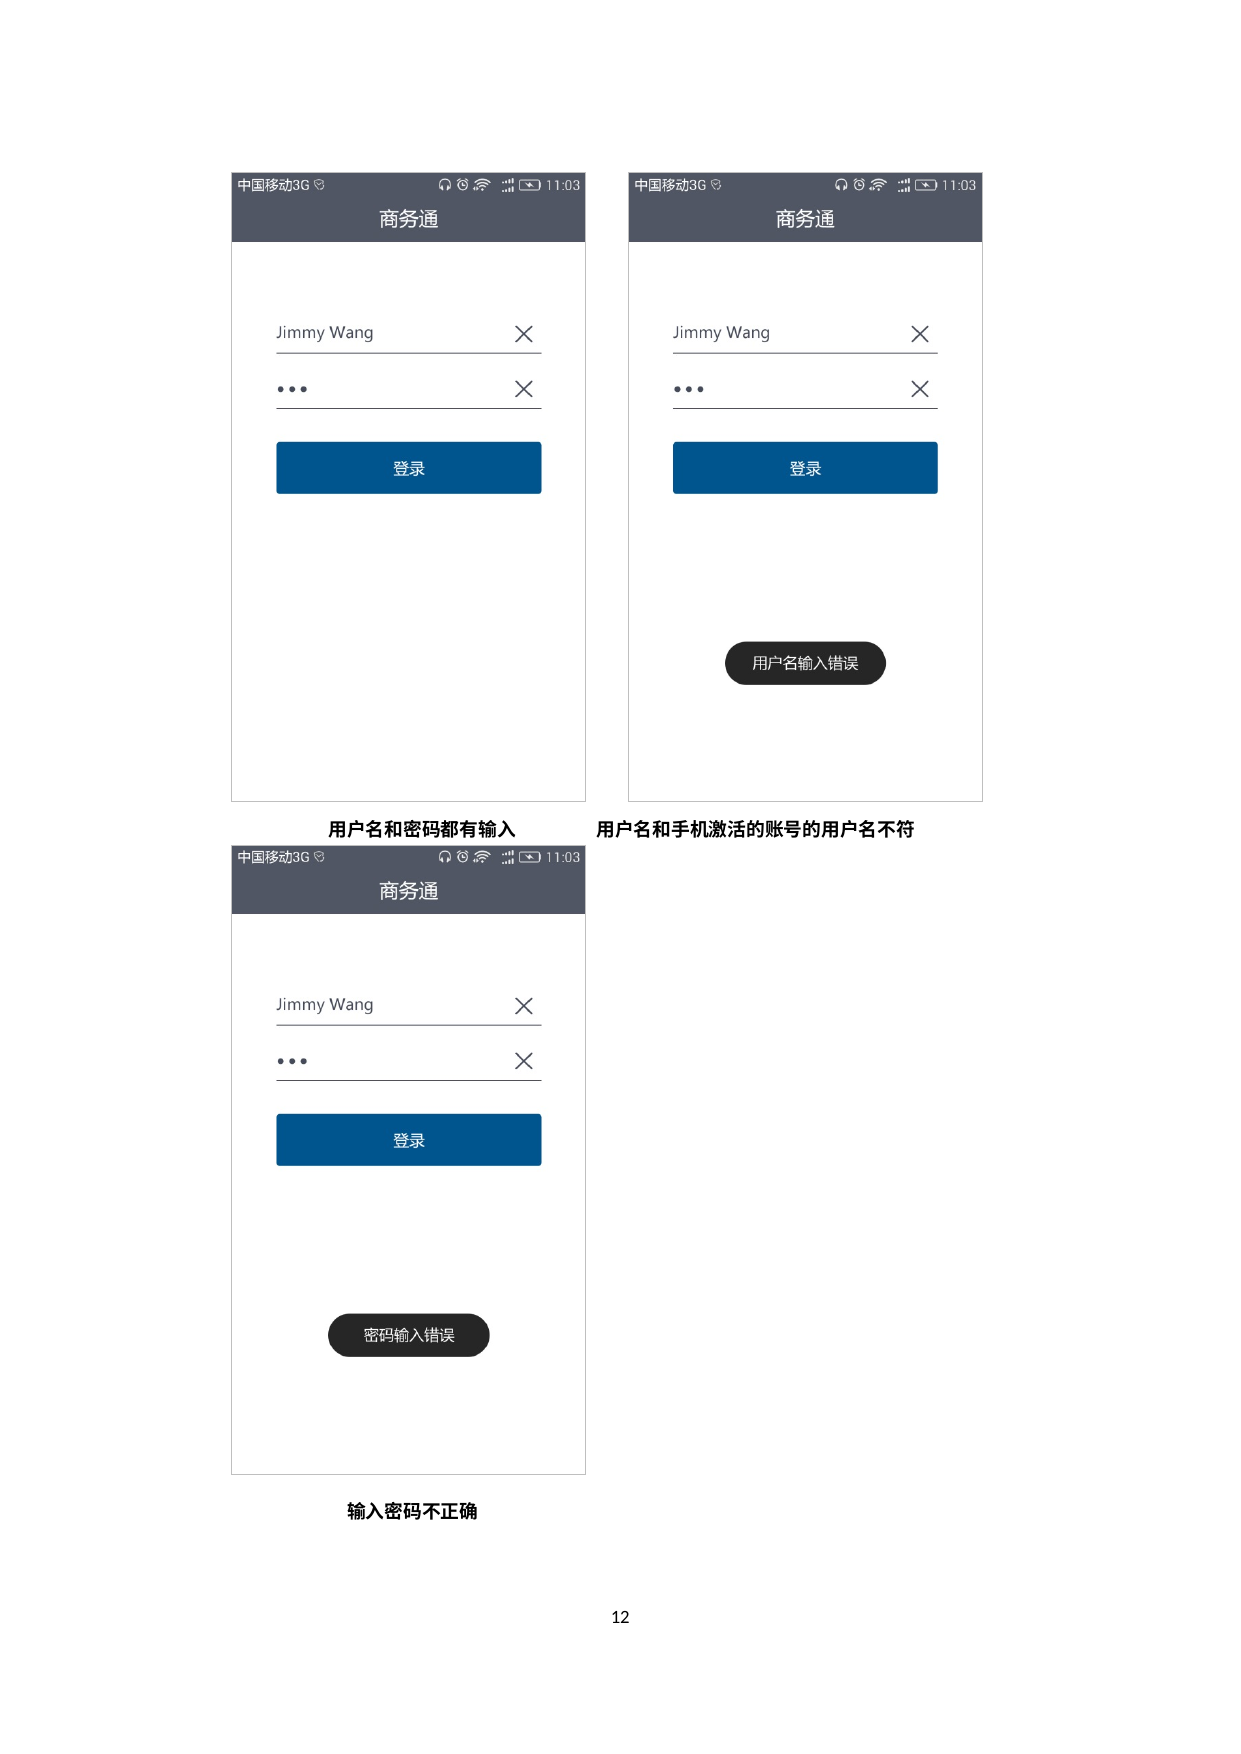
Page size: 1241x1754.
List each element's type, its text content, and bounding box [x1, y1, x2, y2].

text 用户名和密码都有输入 用户名和手机激活的账号的用户名不符 [187, 812, 1053, 844]
picture [232, 173, 585, 801]
picture [629, 173, 982, 801]
picture [232, 846, 585, 1474]
text 输入密码不正确 [187, 1494, 1053, 1527]
